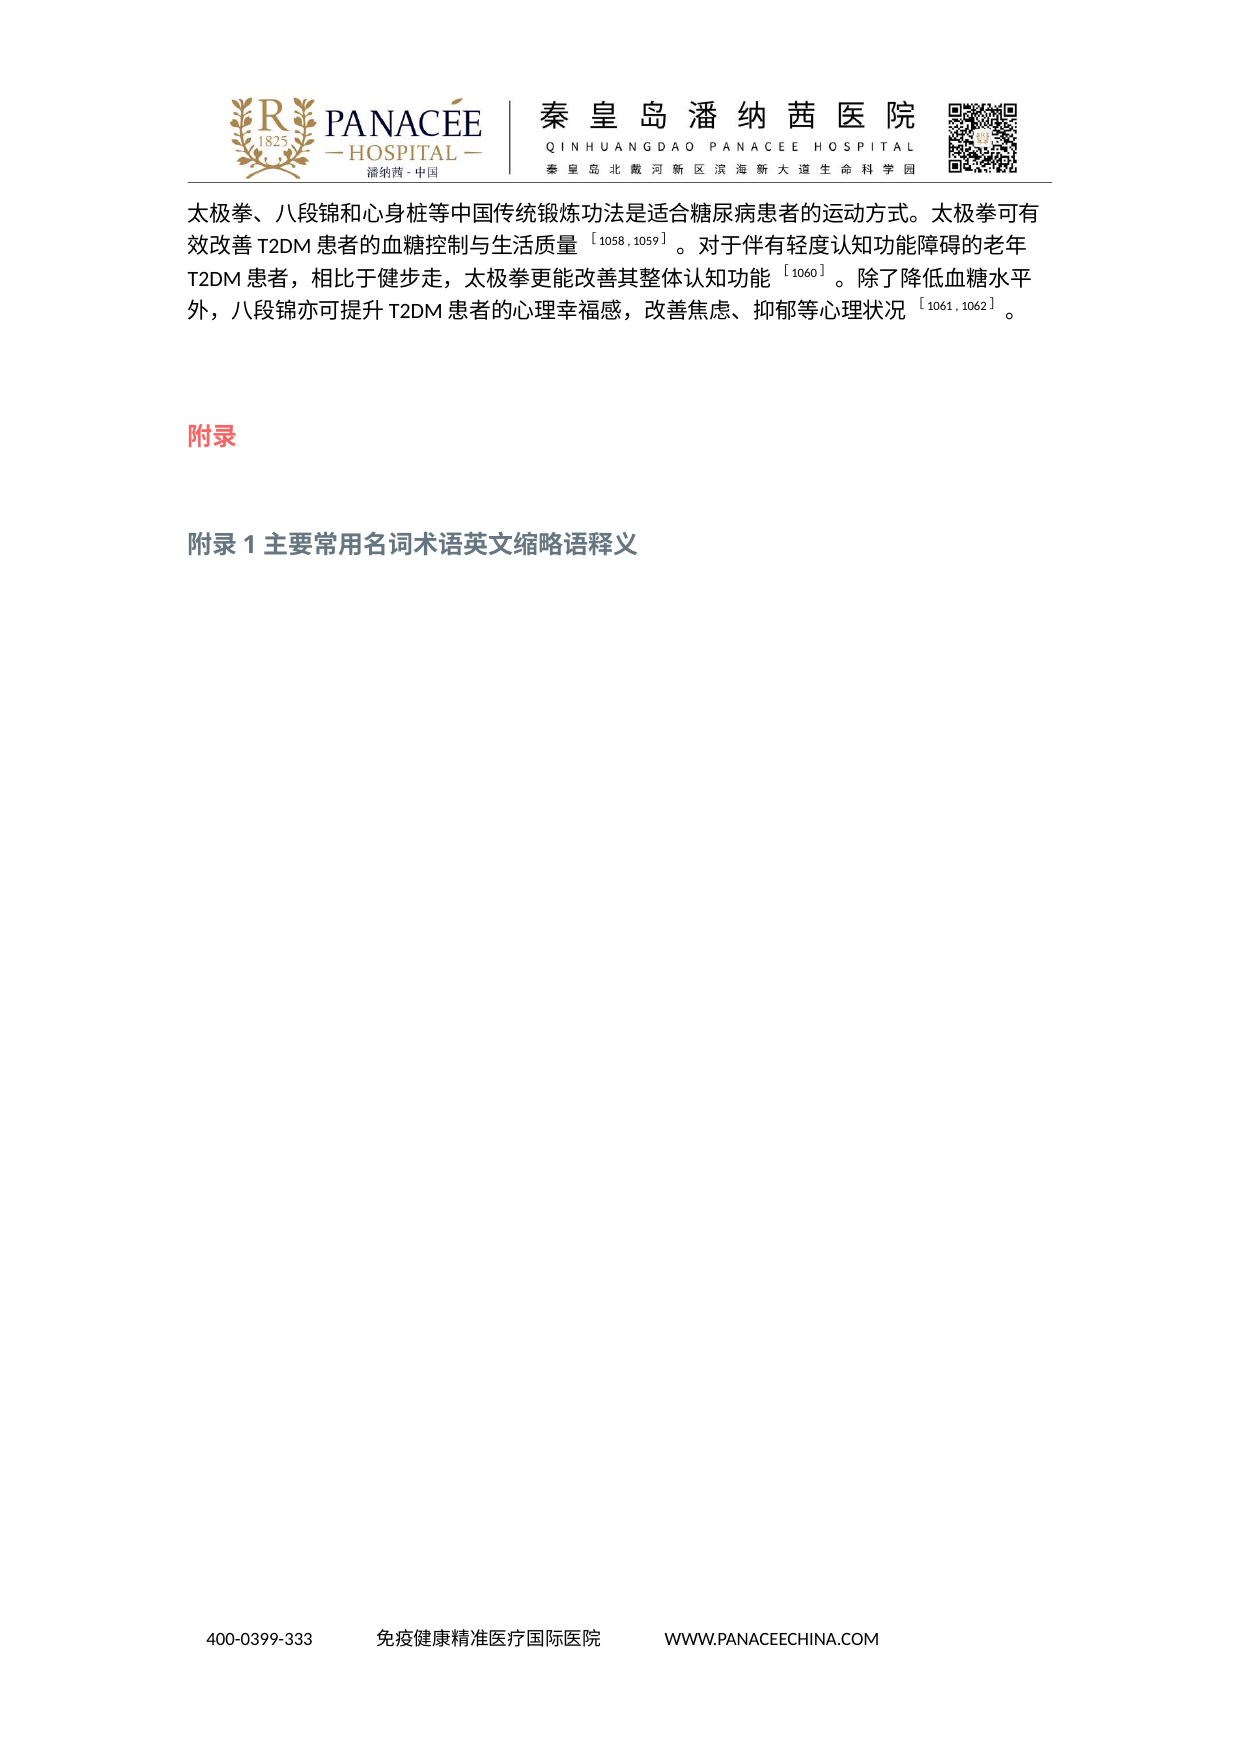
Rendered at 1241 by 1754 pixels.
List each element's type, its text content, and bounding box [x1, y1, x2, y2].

text 太极拳、八段锦和心身桩等中国传统锻炼功法是适合糖尿病患者的运动方式。太极拳可有效改善T2DM患者的血糖控制与生活质量 ［ 1058 , 1059 ］ 。对于伴有轻度认知功能障碍的老年T2DM患者，相比于健步走，太极拳更能改善其整体认知功能 ［ 1060 ］ 。除了降低血糖水平外，八段锦亦可提升T2DM患者的心理幸福感，改善焦虑、抑郁等心理状况 ［ 1061 , 1062 ］ 。 [187, 195, 1053, 325]
picture [187, 90, 1053, 183]
text 附录 [187, 416, 1053, 481]
text 附录1 主要常用名词术语英文缩略语释义 [187, 510, 1053, 575]
